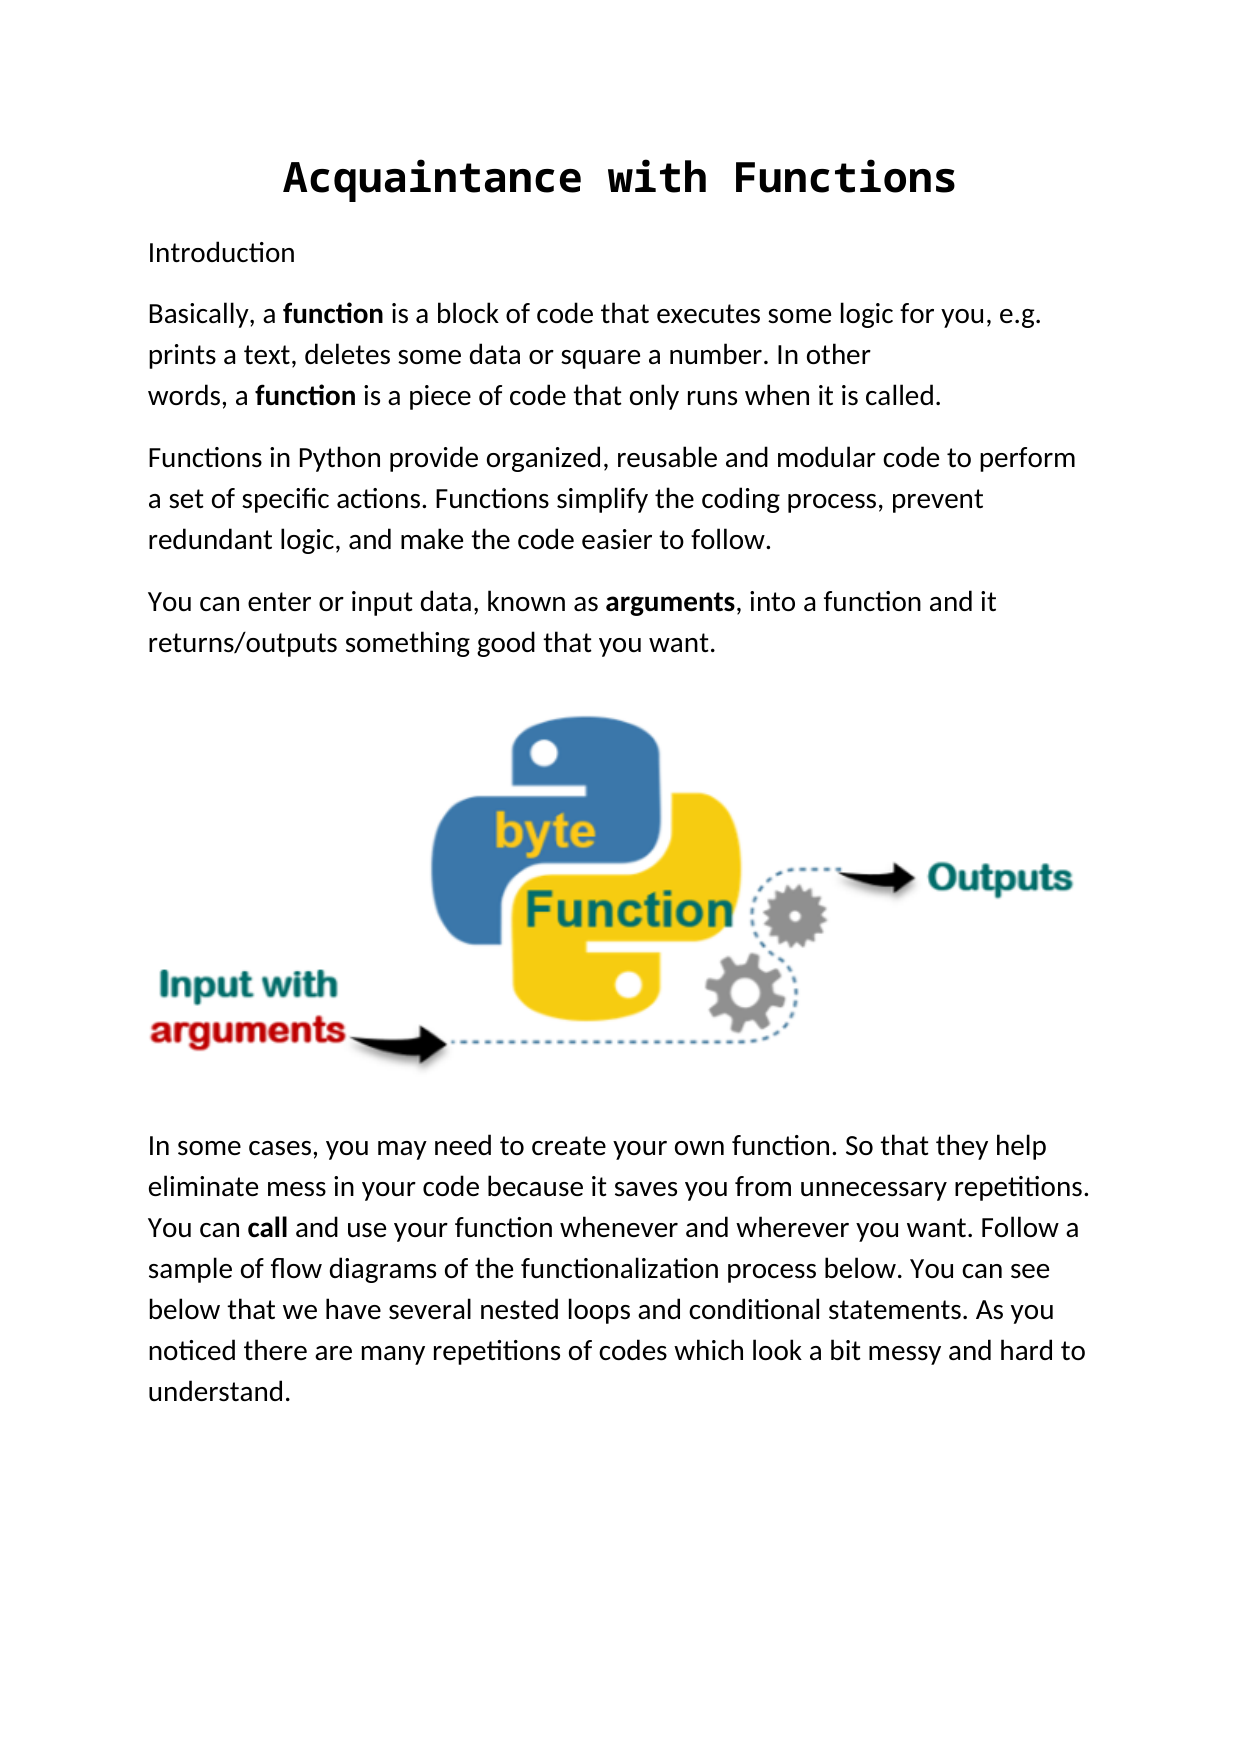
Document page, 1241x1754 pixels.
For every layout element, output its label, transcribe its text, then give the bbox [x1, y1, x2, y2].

picture [147, 685, 1085, 1103]
text You can enter or input data, known as arguments, into a function and it returns/outputs something good that you want. [148, 583, 1093, 659]
text Functions in Python provide organized, reusable and modular code to perform a set of speciﬁc actions. Functions simplify the coding process, prevent redundant logic, and make the code easier to follow. [148, 439, 1093, 557]
text Acquaintance with Functions [148, 148, 1093, 204]
text In some cases, you may need to create your own function. So that they help eliminate mess in your code because it saves you from unnecessary repetitions. You can call and use your function whenever and wherever you want. Follow a sample of flow diagrams of the functionalization process below. You can see below that we have several nested loops and conditional statements. As you noticed there are many repetitions of codes which look a bit messy and hard to understand. [148, 1127, 1093, 1408]
text Introduction [148, 234, 1093, 269]
text Basically, a function is a block of code that executes some logic for you, e.g. prints a text, deletes some data or square a number. In other words, a function is a piece of code that only runs when it is called. [148, 295, 1093, 413]
